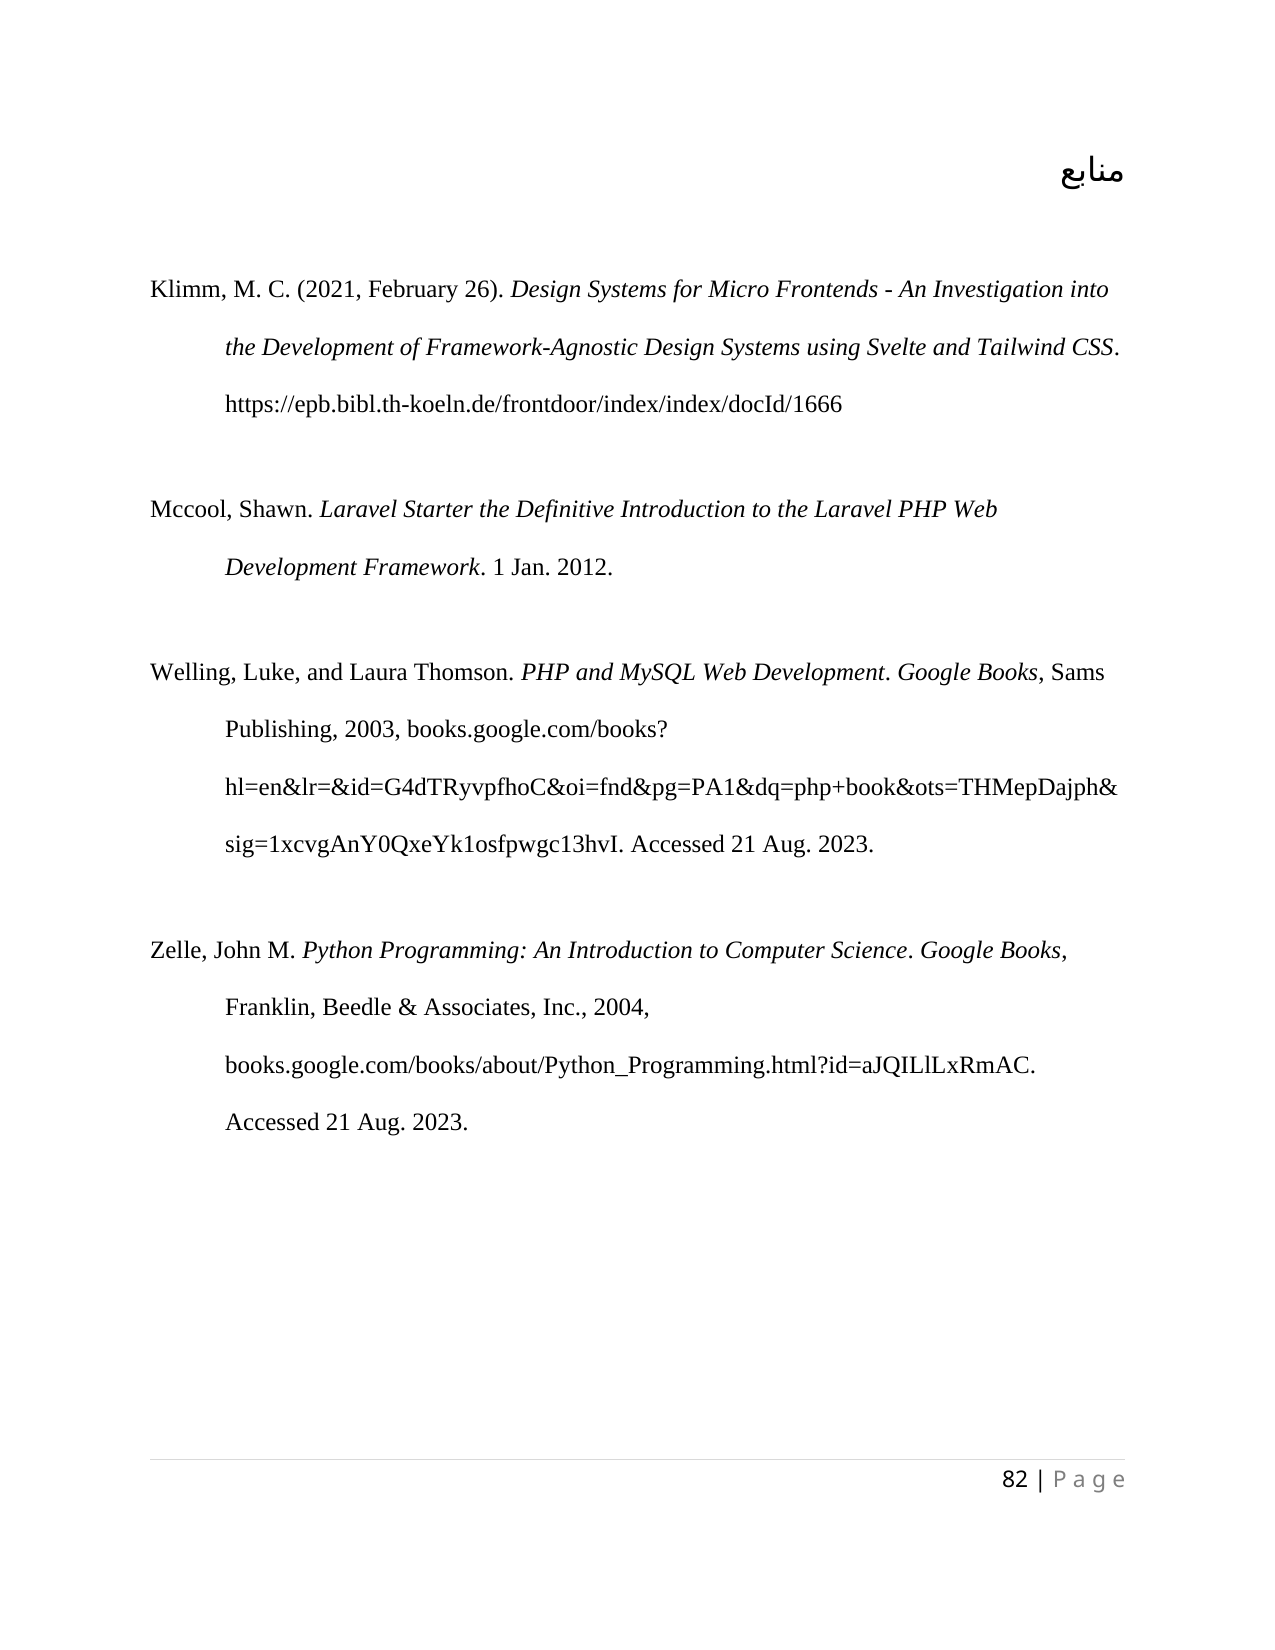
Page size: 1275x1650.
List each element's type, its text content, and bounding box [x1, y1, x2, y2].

text Zelle, John M. Python Programming: An Introduction to Computer Science. Google Books, Franklin, Beedle & Associates, Inc., 2004, books.google.com/books/about/Python_Programming.html?id=aJQILlLxRmAC. Accessed 21 Aug. 2023. [150, 935, 1125, 1136]
text منابع [150, 150, 1125, 189]
text Klimm, M. C. (2021, February 26). Design Systems for Micro Frontends - An Investigation into the Development of Framework-Agnostic Design Systems using Svelte and Tailwind CSS. https://epb.bibl.th-koeln.de/frontdoor/index/index/docId/1666 [150, 274, 1125, 418]
text Welling, Luke, and Laura Thomson. PHP and MySQL Web Development. Google Books, Sams Publishing, 2003, books.google.com/books?hl=en&lr=&id=G4dTRyvpfhoC&oi=fnd&pg=PA1&dq=php+book&ots=THMepDajph&sig=1xcvgAnY0QxeYk1osfpwgc13hvI. Accessed 21 Aug. 2023. [150, 657, 1125, 858]
text Mccool, Shawn. Laravel Starter the Definitive Introduction to the Laravel PHP Web Development Framework. 1 Jan. 2012. [150, 494, 1125, 581]
